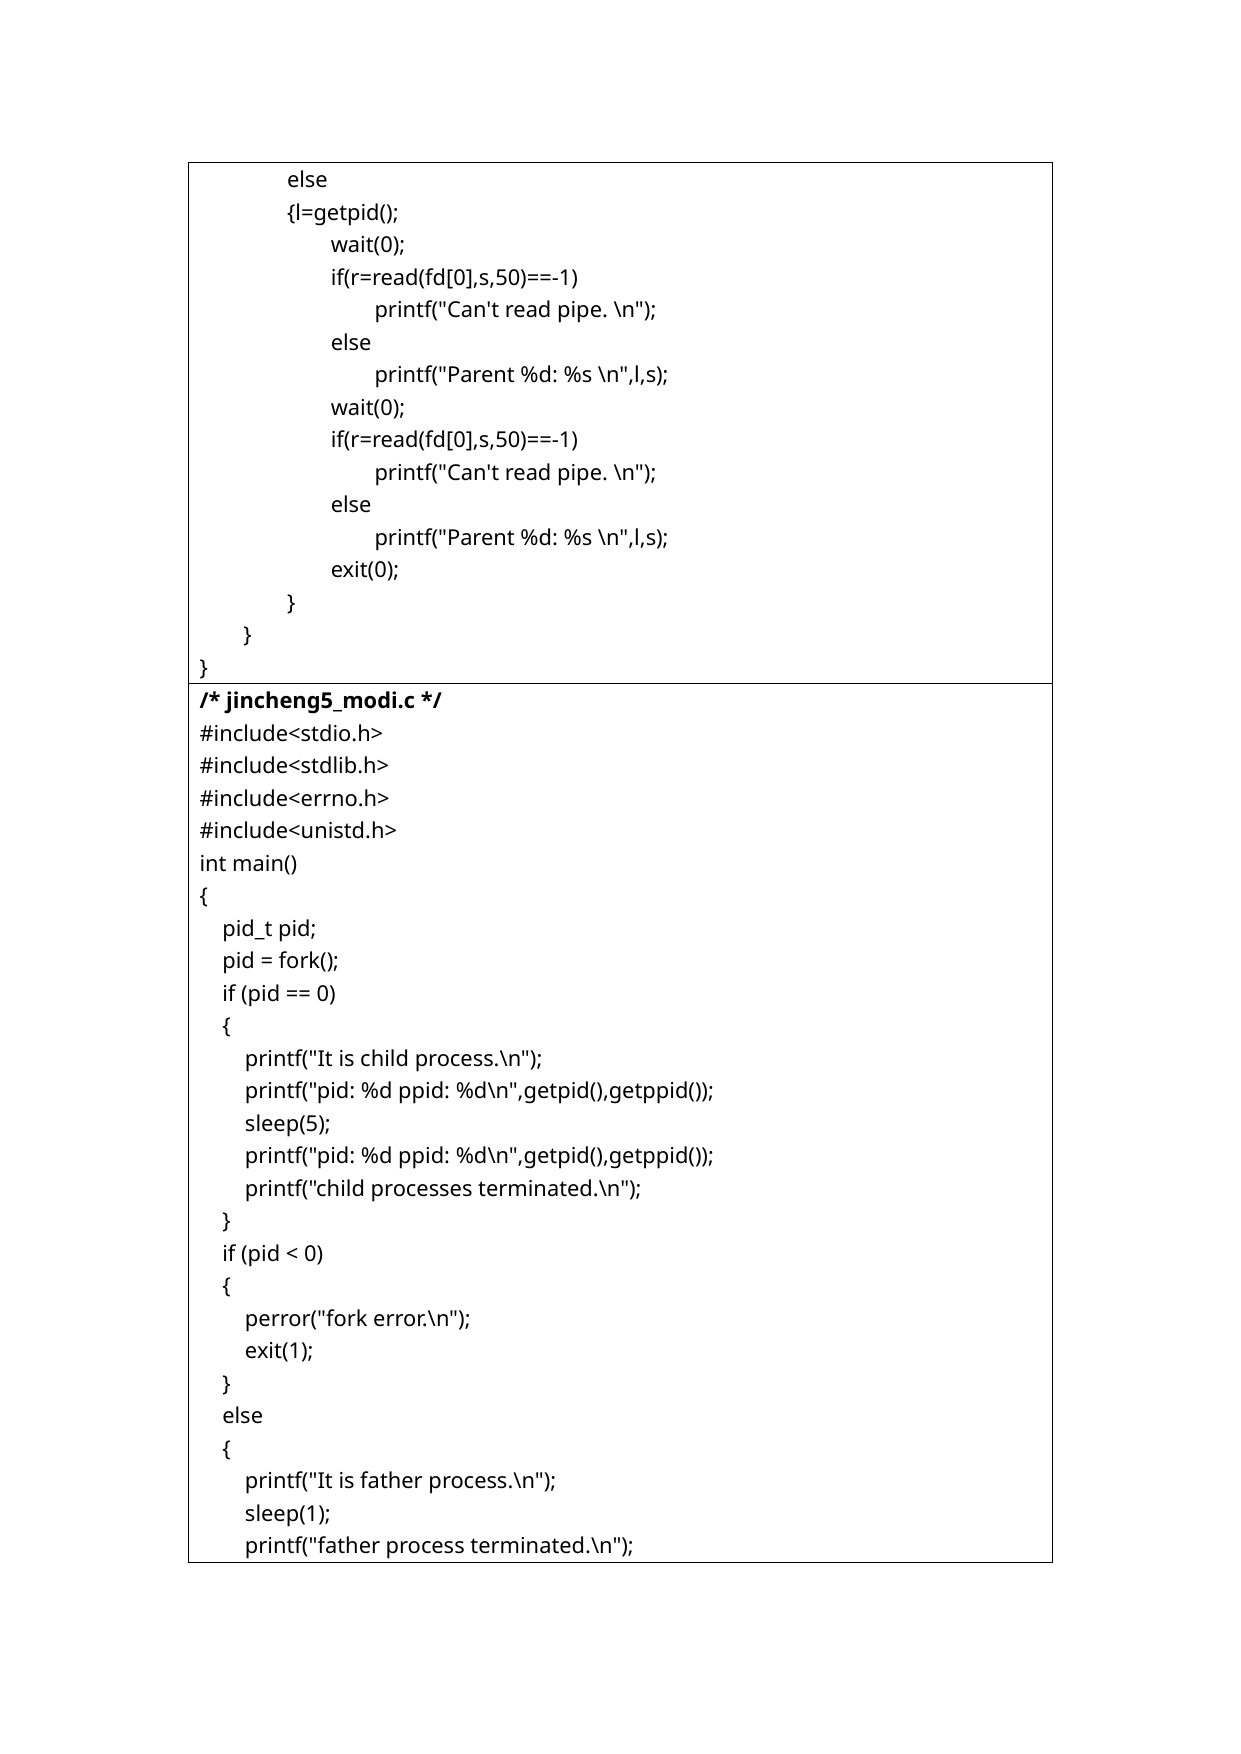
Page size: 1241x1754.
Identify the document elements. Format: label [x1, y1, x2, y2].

table_cell [189, 684, 1052, 1562]
table_cell [189, 163, 1052, 683]
